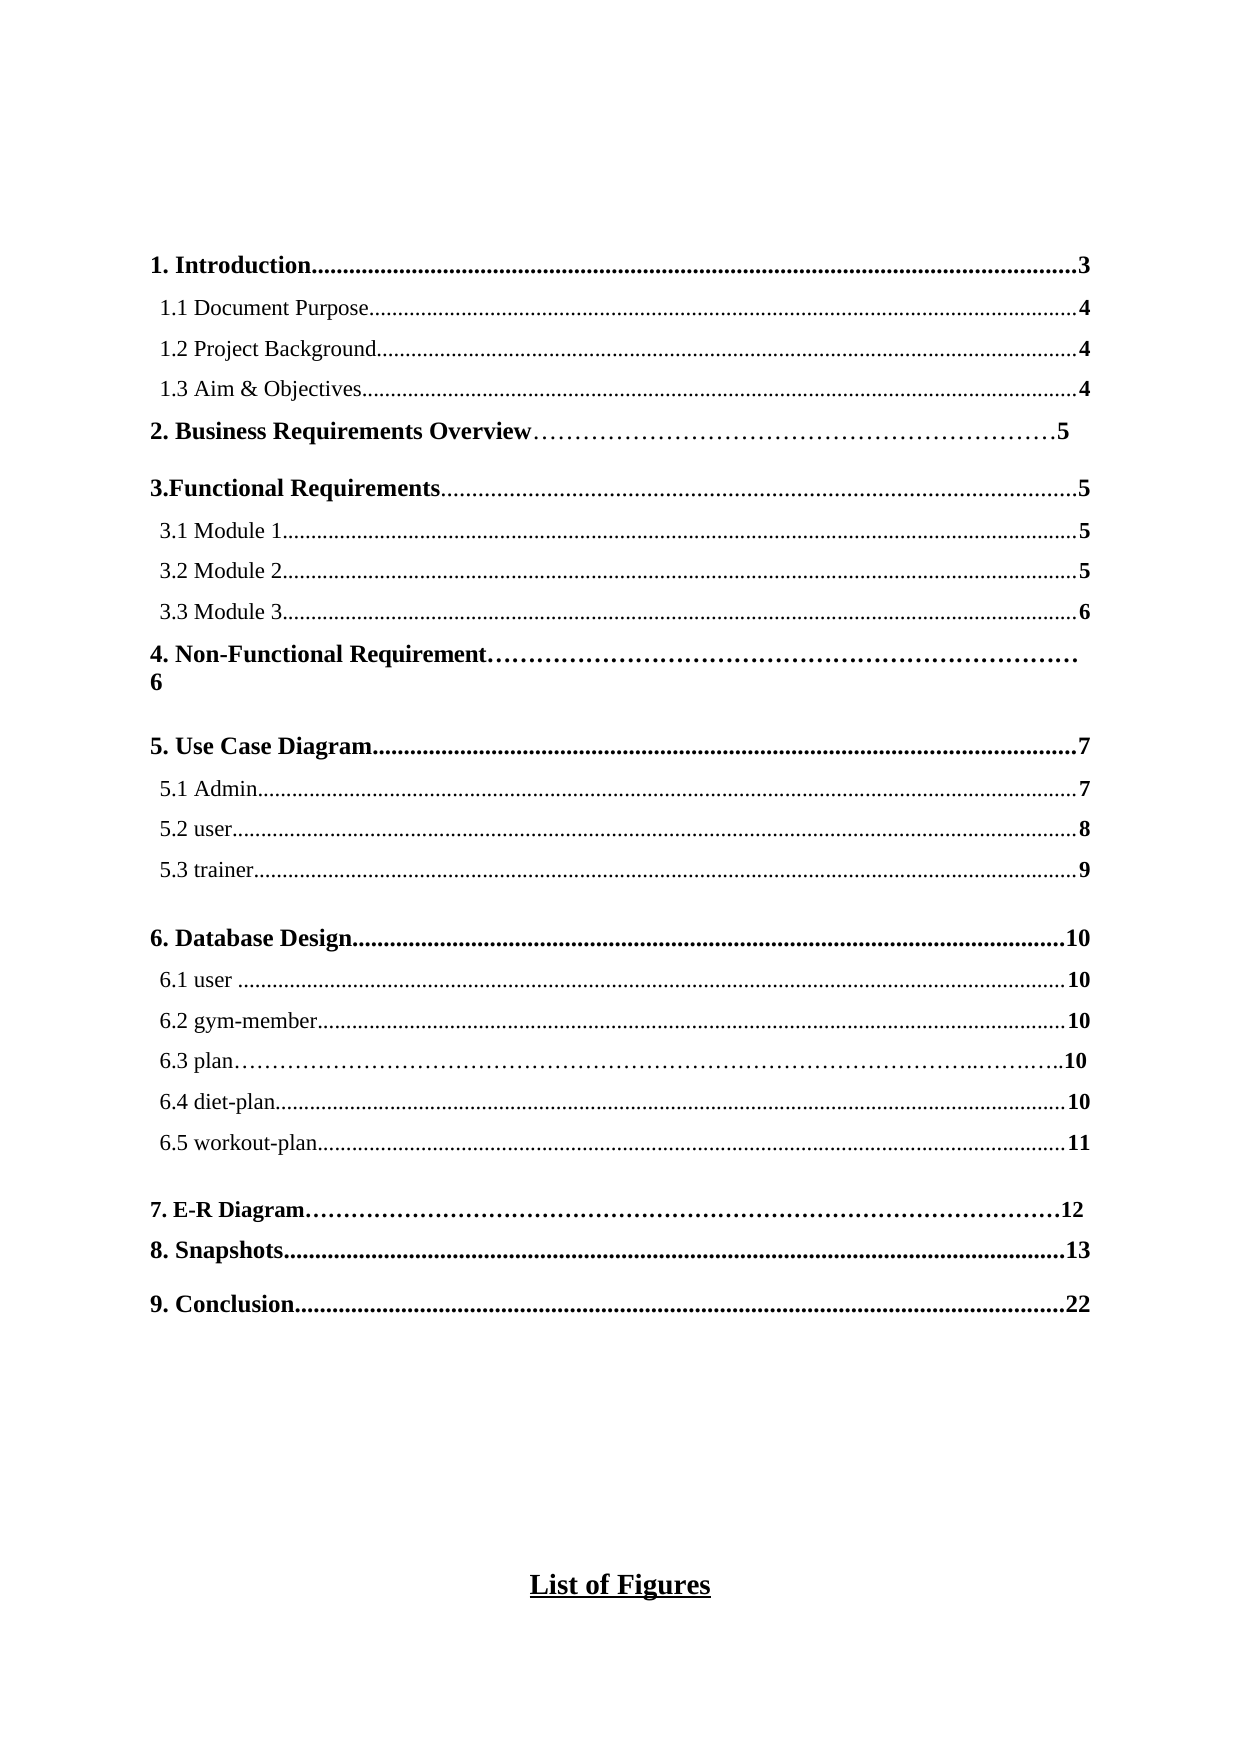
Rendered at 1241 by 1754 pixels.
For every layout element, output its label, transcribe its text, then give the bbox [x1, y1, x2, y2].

text 2. Business Requirements Overview………………………………………………………5 [150, 416, 1090, 445]
text 3.2 Module 2 5 [159, 557, 1090, 584]
text 8. Snapshots 13 [150, 1235, 1090, 1264]
text 7. E-R Diagram………………………………………………………………………………………12 [150, 1196, 1090, 1222]
text 3.Functional Requirements 5 [150, 473, 1090, 502]
text 4. Non-Functional Requirement………………………………………………………………6 [150, 639, 1090, 696]
text 3.1 Module 1 5 [159, 517, 1090, 543]
text 5.3 trainer 9 [159, 856, 1090, 882]
text 5.2 user 8 [159, 815, 1090, 842]
text 1. Introduction 3 [150, 251, 1090, 279]
text 5.1 Admin 7 [159, 774, 1090, 801]
text 6. Database Design 10 [150, 923, 1090, 952]
text 1.1 Document Purpose 4 [159, 294, 1090, 320]
text 1.3 Aim & Objectives 4 [159, 375, 1090, 402]
text 5. Use Case Diagram 7 [150, 731, 1090, 760]
text 6.1 user 10 [159, 966, 1090, 993]
text 1.2 Project Background 4 [159, 335, 1090, 361]
text 6.3 plan……………………………………………………………………………………..…….…..10 [159, 1047, 1090, 1074]
text 6.2 gym-member 10 [159, 1007, 1090, 1033]
text 6.4 diet-plan 10 [159, 1088, 1090, 1114]
text 9. Conclusion 22 [150, 1289, 1090, 1317]
text 6.5 workout-plan 11 [159, 1129, 1090, 1155]
text 3.3 Module 3 6 [159, 598, 1090, 624]
text List of Figures [150, 1567, 1090, 1601]
